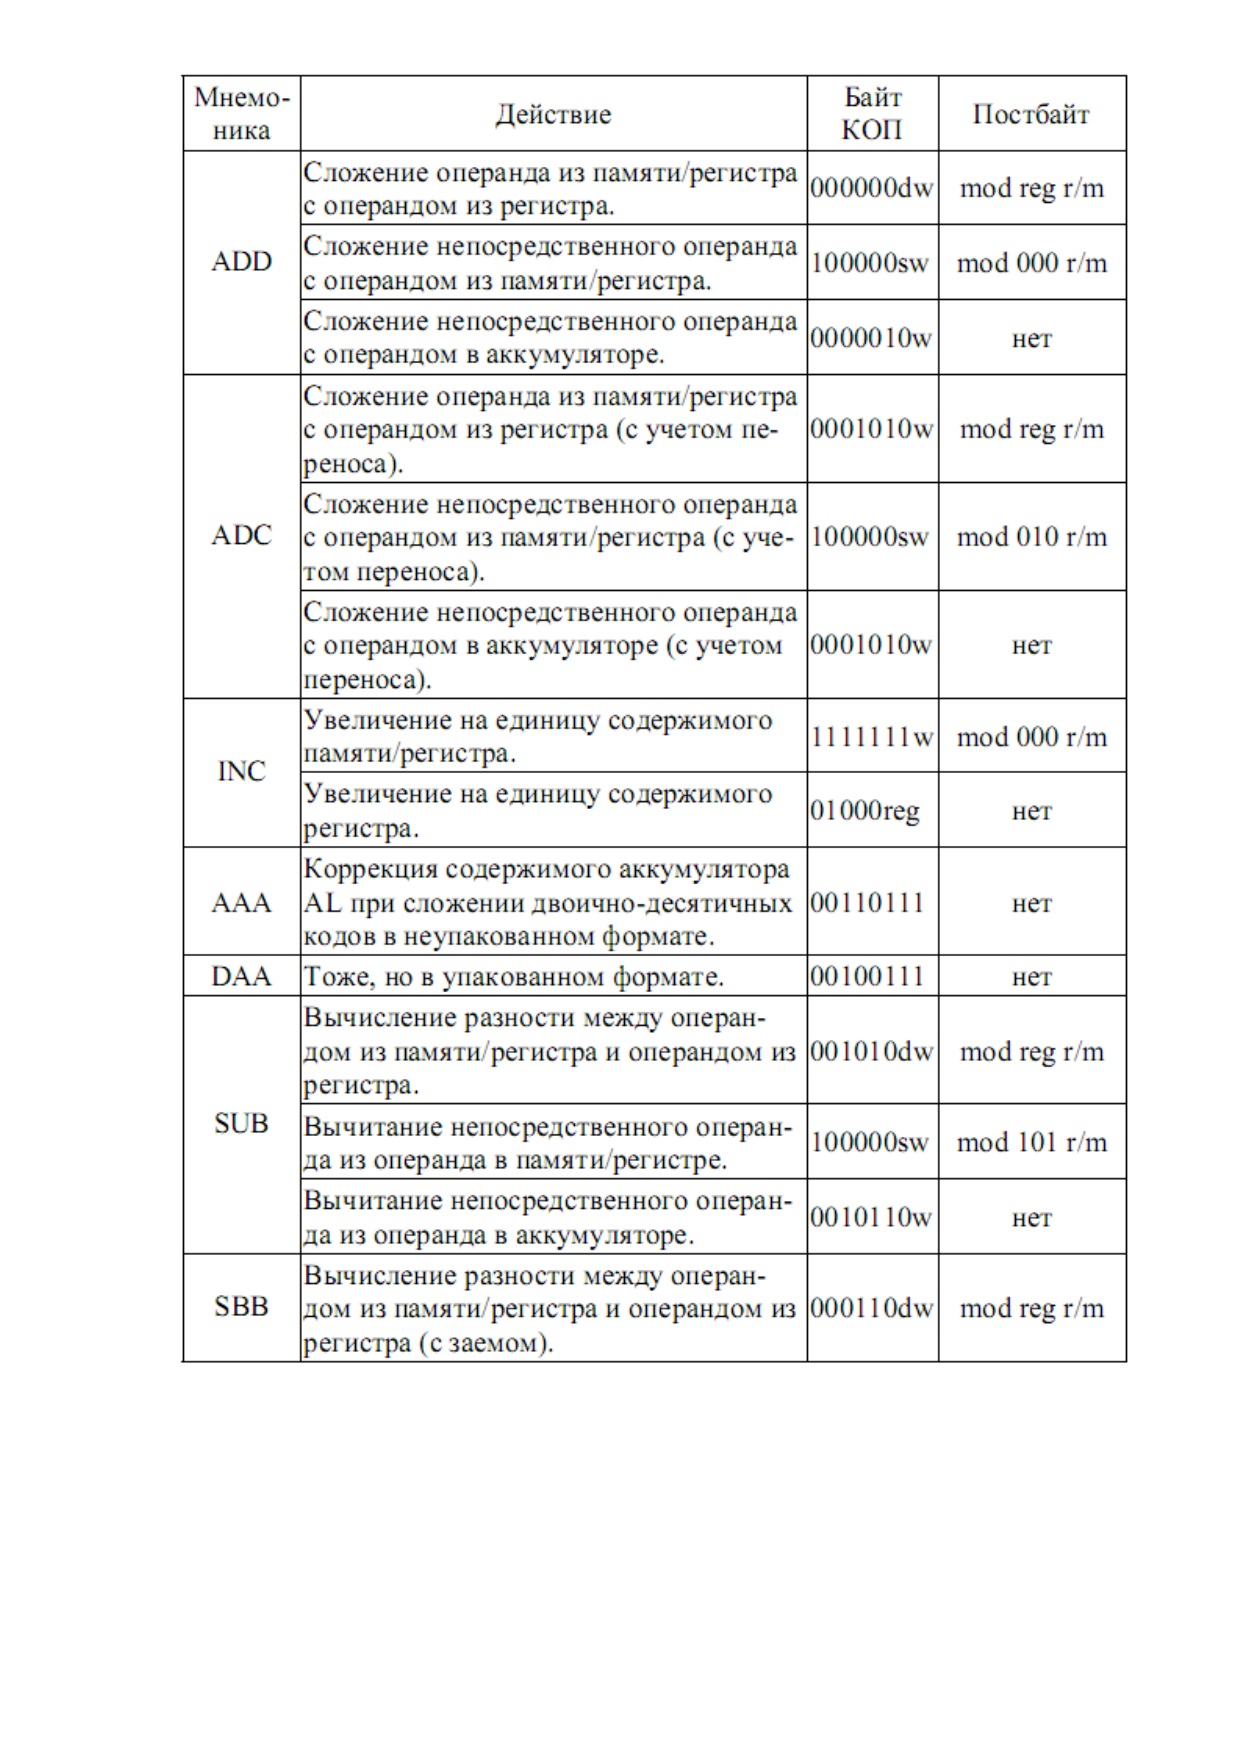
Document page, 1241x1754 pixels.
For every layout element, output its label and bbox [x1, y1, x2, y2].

picture [147, 59, 1151, 1391]
